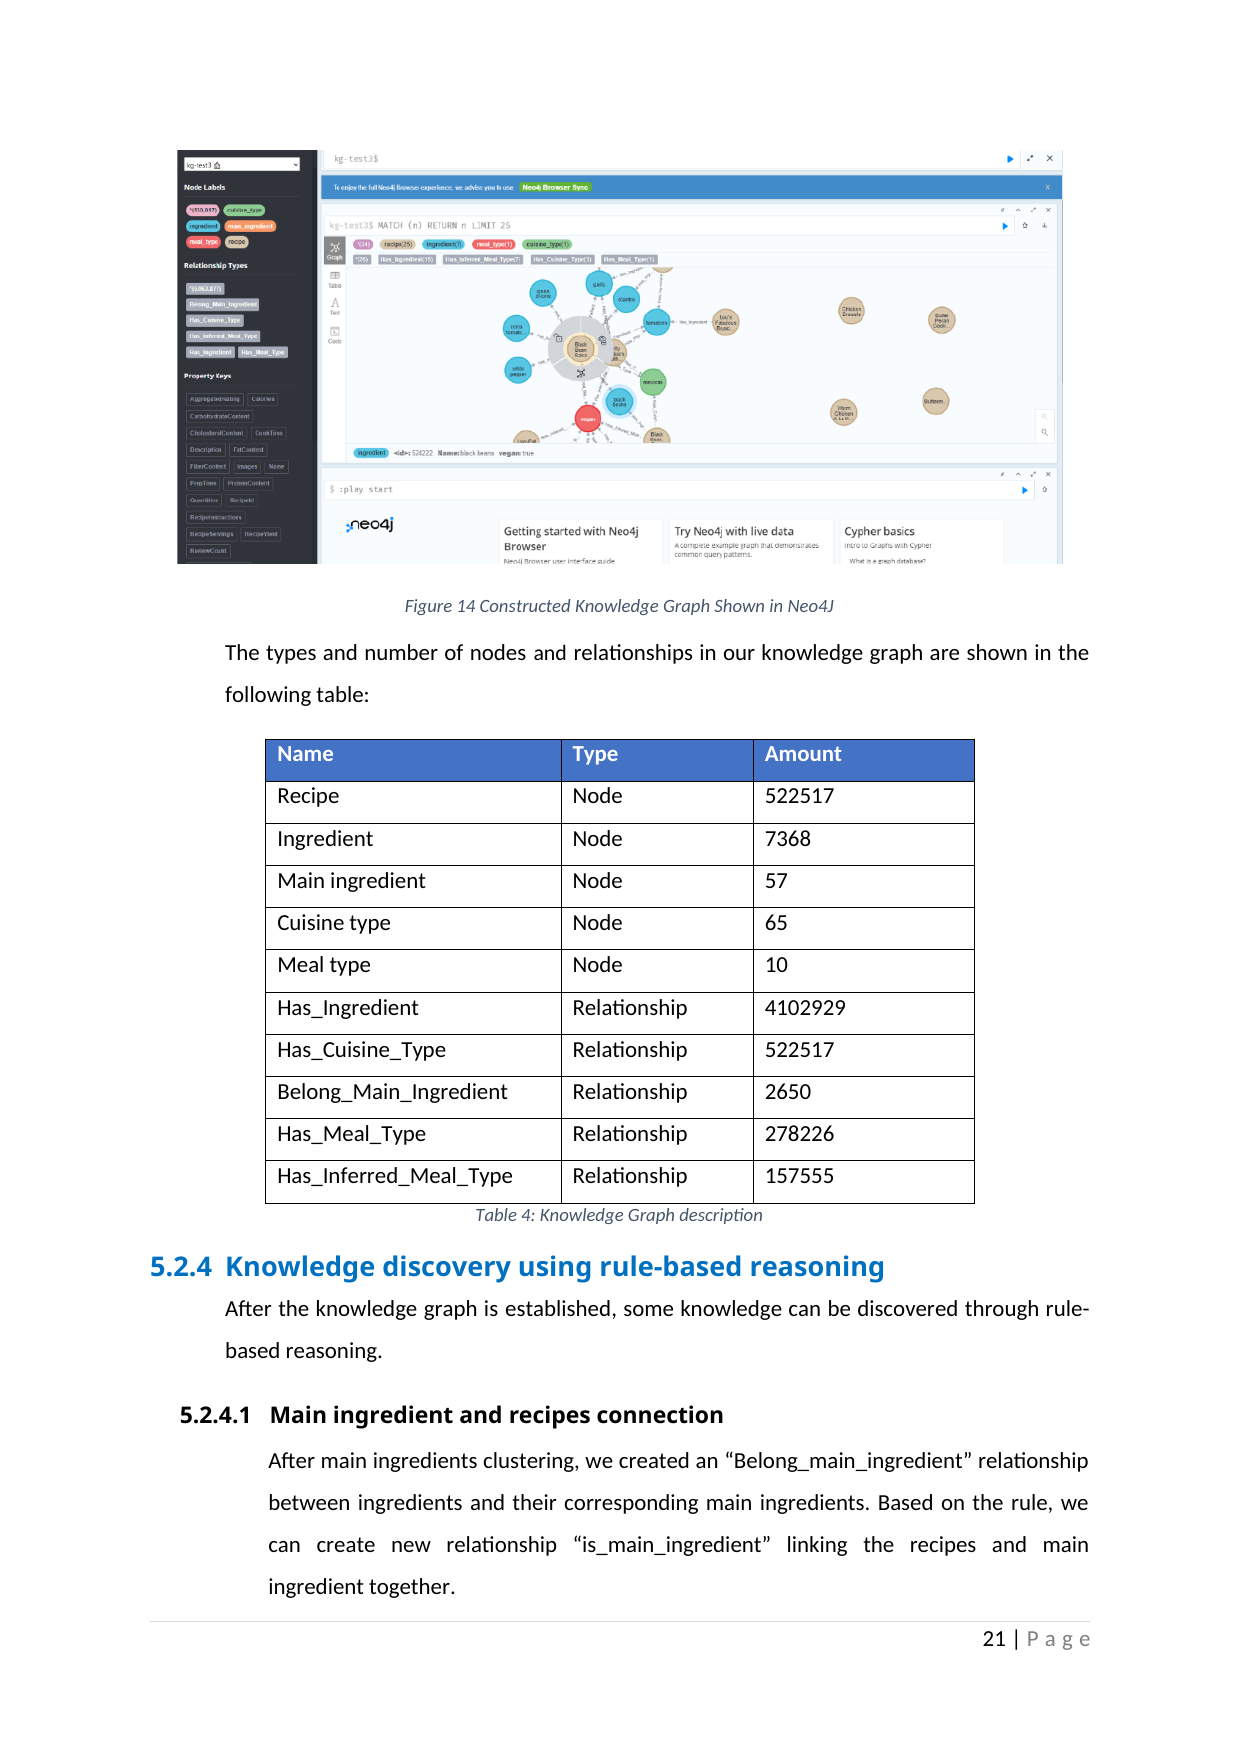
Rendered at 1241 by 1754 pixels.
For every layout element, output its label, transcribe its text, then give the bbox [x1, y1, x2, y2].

subtitle Knowledge discovery using rule-based reasoning [150, 1247, 1090, 1284]
table_cell Relationship [562, 1119, 753, 1160]
text Table 4: Knowledge Graph description [150, 1203, 1090, 1226]
table_cell 157555 [754, 1161, 974, 1202]
table_header Type [562, 740, 753, 781]
table_cell 522517 [754, 1035, 974, 1076]
text After main ingredients clustering, we created an “Belong_main_ingredient” relationship between ingredients and their corresponding main ingredients. Based on the rule, we can create new relationship “is_main_ingredient” linking the recipes and main ingredient together. [268, 1446, 1090, 1600]
subtitle Main ingredient and recipes connection [179, 1399, 1090, 1431]
table_cell Main ingredient [266, 866, 561, 907]
table_cell 278226 [754, 1119, 974, 1160]
table_cell Node [562, 866, 753, 907]
table_cell 7368 [754, 824, 974, 865]
table_cell 57 [754, 866, 974, 907]
table_cell Relationship [562, 993, 753, 1034]
text After the knowledge graph is established, some knowledge can be discovered through rule-based reasoning. [225, 1294, 1090, 1364]
table_cell 4102929 [754, 993, 974, 1034]
table_cell 65 [754, 908, 974, 949]
table_cell Has_Ingredient [266, 993, 561, 1034]
table_cell Has_Inferred_Meal_Type [266, 1161, 561, 1202]
text Figure 14 Constructed Knowledge Graph Shown in Neo4J [150, 594, 1090, 617]
table_cell Belong_Main_Ingredient [266, 1077, 561, 1118]
table_cell 10 [754, 950, 974, 992]
table_cell Cuisine type [266, 908, 561, 949]
table_cell Ingredient [266, 824, 561, 865]
table_cell Node [562, 782, 753, 823]
table_cell Relationship [562, 1035, 753, 1076]
table_cell Relationship [562, 1161, 753, 1202]
table_cell Node [562, 950, 753, 992]
table_cell Has_Meal_Type [266, 1119, 561, 1160]
table_cell 2650 [754, 1077, 974, 1118]
table_header Name [266, 740, 561, 781]
table_cell Recipe [266, 782, 561, 823]
picture [177, 150, 1063, 564]
table_cell 522517 [754, 782, 974, 823]
table_header Amount [754, 740, 974, 781]
table_cell Relationship [562, 1077, 753, 1118]
table_cell Node [562, 824, 753, 865]
table_cell Node [562, 908, 753, 949]
table_cell Meal type [266, 950, 561, 992]
text The types and number of nodes and relationships in our knowledge graph are shown in the following table: [225, 638, 1090, 708]
table_cell Has_Cuisine_Type [266, 1035, 561, 1076]
